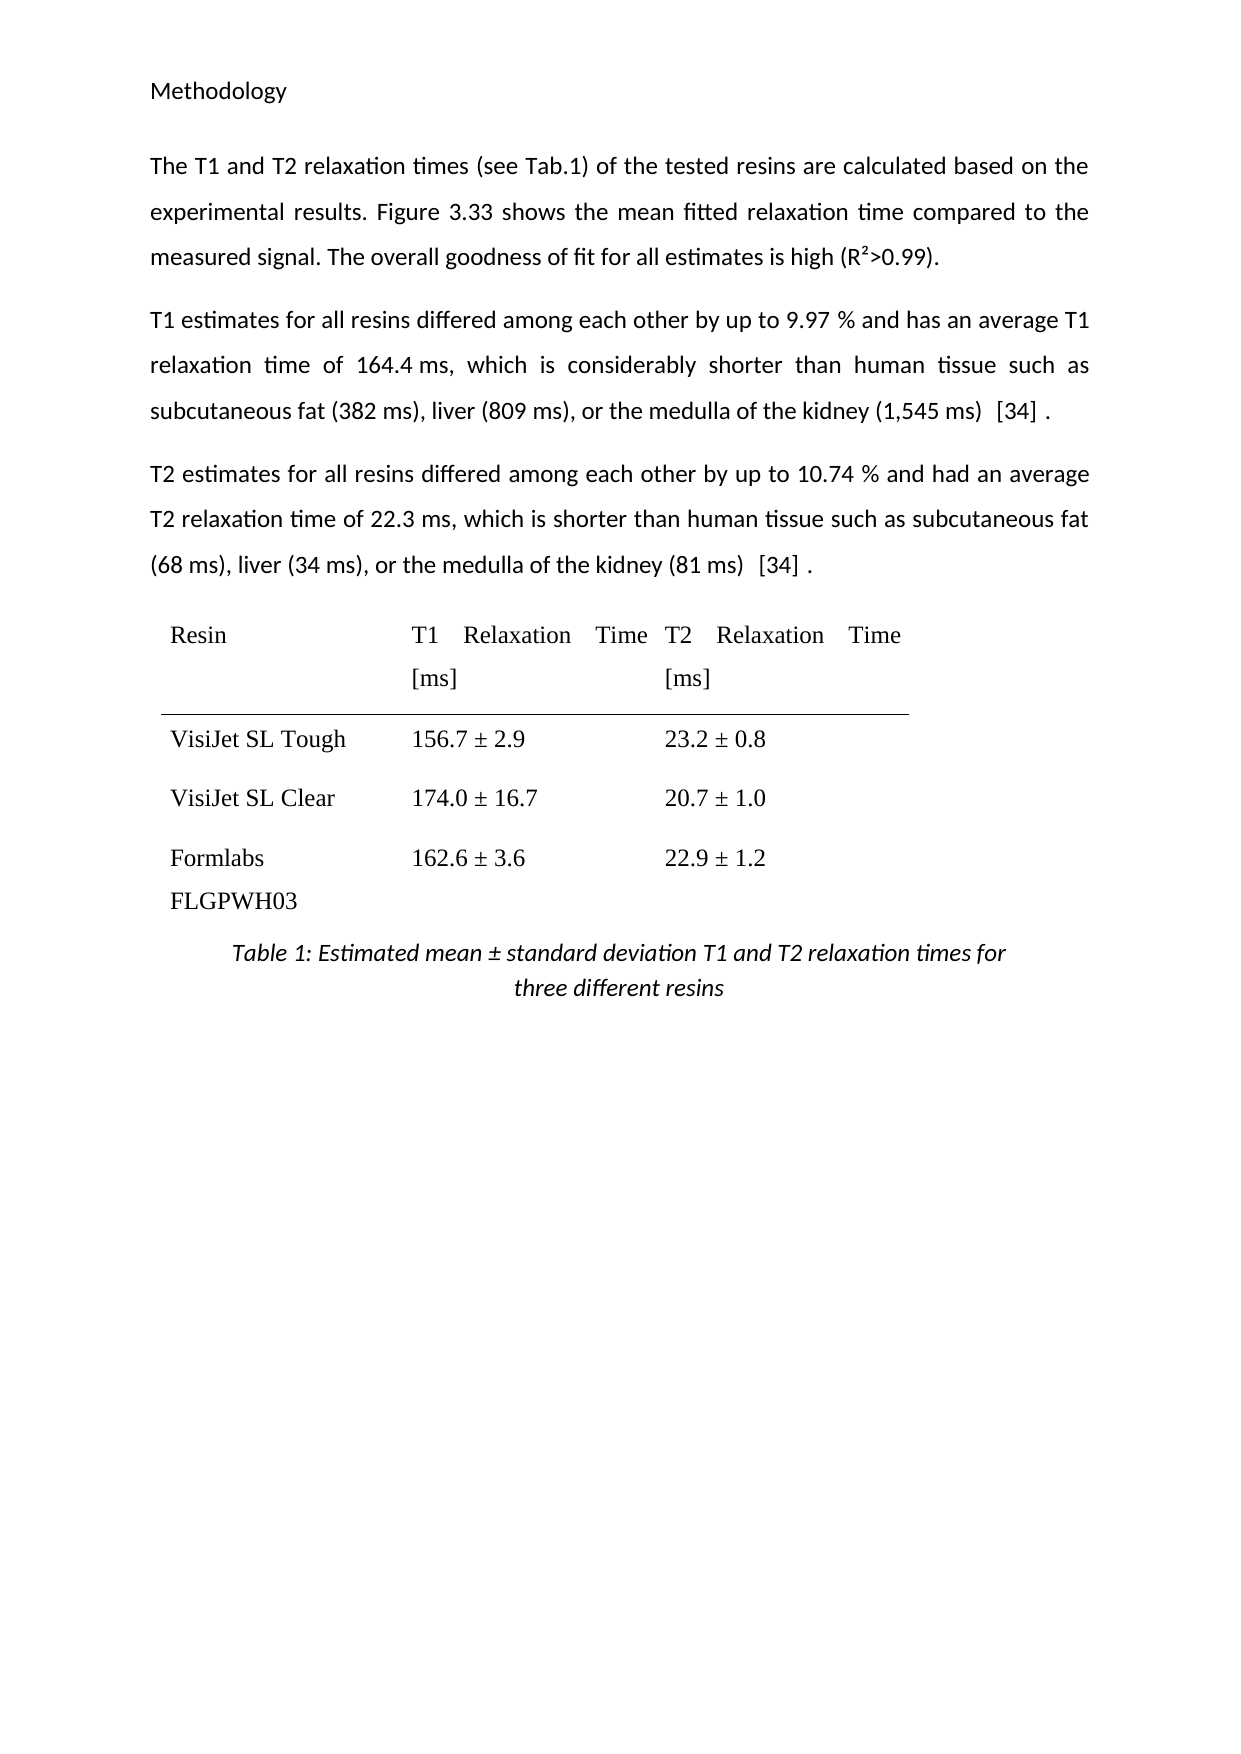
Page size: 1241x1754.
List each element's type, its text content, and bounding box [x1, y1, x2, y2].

table_cell 162.6 ± 3.6 [403, 835, 656, 938]
text T2 estimates for all resins differed among each other by up to 10.74 % and had an average T2 relaxation time of 22.3 ms, which is shorter than human tissue such as subcutaneous fat (68 ms), liver (34 ms), or the medulla of the kidney (81 ms) . [150, 458, 1090, 580]
table_header Resin [161, 612, 403, 714]
table_cell 174.0 ± 16.7 [403, 775, 656, 835]
text T1 estimates for all resins differed among each other by up to 9.97 % and has an average T1 relaxation time of 164.4 ms, which is considerably shorter than human tissue such as subcutaneous fat (382 ms), liver (809 ms), or the medulla of the kidney (1,545 ms) . [150, 304, 1090, 426]
table_header T2 Relaxation Time [ms] [656, 612, 909, 714]
text The T1 and T2 relaxation times (see Tab.1) of the tested resins are calculated based on the experimental results. Figure 3.33 shows the mean fitted relaxation time compared to the measured signal. The overall goodness of fit for all estimates is high (R²>0.99). [150, 150, 1090, 272]
table_cell VisiJet SL Tough [161, 715, 403, 775]
table_cell Formlabs FLGPWH03 [161, 835, 403, 938]
table_cell 22.9 ± 1.2 [656, 835, 909, 938]
table_cell 156.7 ± 2.9 [403, 715, 656, 775]
text Table 1: Estimated mean ± standard deviation T1 and T2 relaxation times for three different resins [209, 938, 1031, 1003]
table_cell 20.7 ± 1.0 [656, 775, 909, 835]
table_cell 23.2 ± 0.8 [656, 715, 909, 775]
table_header T1 Relaxation Time [ms] [403, 612, 656, 714]
table_cell VisiJet SL Clear [161, 775, 403, 835]
